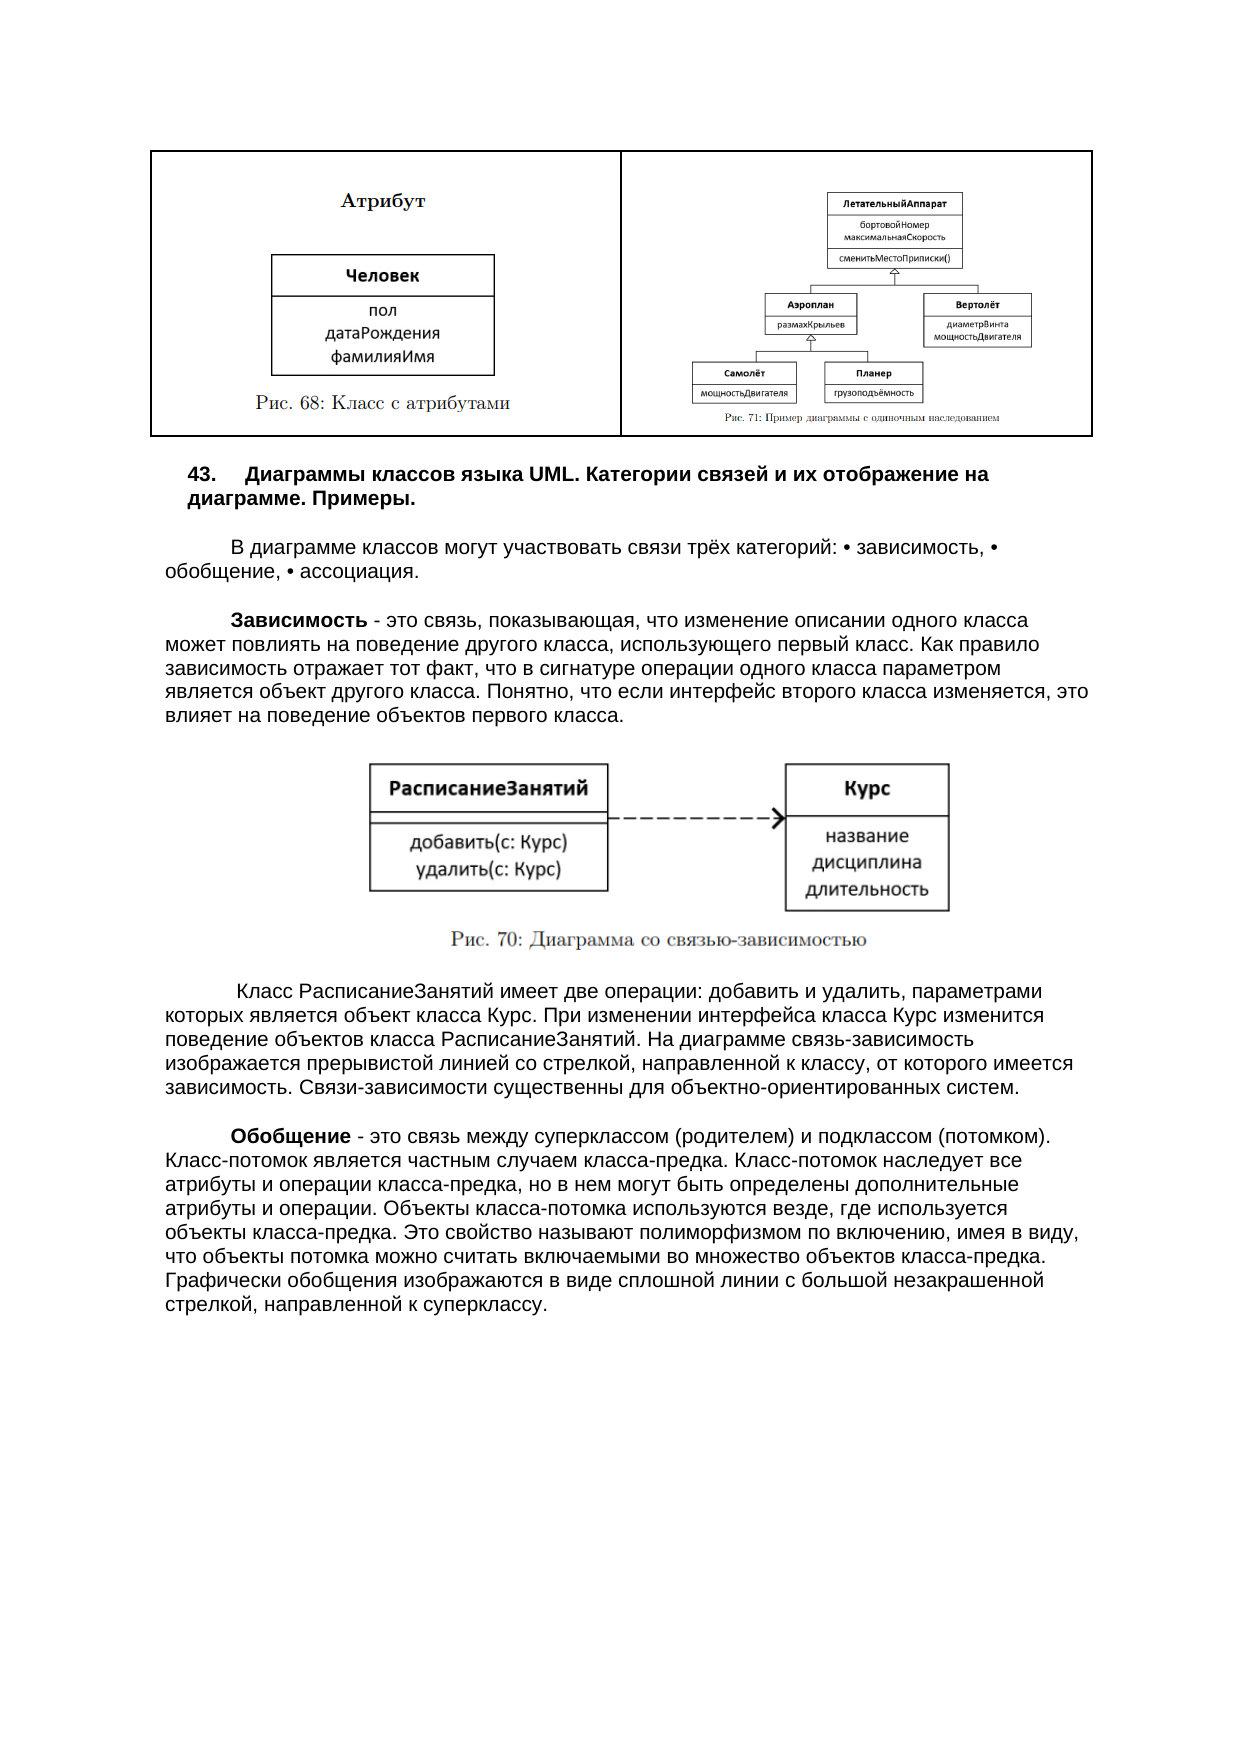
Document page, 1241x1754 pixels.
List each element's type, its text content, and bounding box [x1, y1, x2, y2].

title 43. Диаграммы классов языка UML. Категории связей и их отображение на диаграмме. Примеры. [187, 462, 1090, 509]
picture [362, 752, 959, 954]
text Обобщение - это связь между суперклассом (родителем) и подклассом (потомком). Класс-потомок является частным случаем класса-предка. Класс-потомок наследует все атрибуты и операции класса-предка, но в нем могут быть определены дополнительные атрибуты и операции. Объекты класса-потомка используются везде, где используется объекты класса-предка. Это свойство называют полиморфизмом по включению, имея в виду, что объекты потомка можно считать включаемыми во множество объектов класса-предка. Графически обобщения изображаются в виде сплошной линии с большой незакрашенной стрелкой, направленной к суперклассу. [165, 1124, 1090, 1315]
text В диаграмме классов могут участвовать связи трёх категорий: • зависимость, • обобщение, • ассоциация. [165, 534, 1090, 582]
text Класс РасписаниеЗанятий имеет две операции: добавить и удалить, параметрами которых является объект класса Курс. При изменении интерфейса класса Курс изменится поведение объектов класса РасписаниеЗанятий. На диаграмме связь-зависимость изображается прерывистой линией со стрелкой, направленной к классу, от которого имеется зависимость. Связи-зависимости существенны для объектно-ориентированных систем. [165, 979, 1090, 1099]
picture [247, 187, 525, 412]
picture [679, 187, 1034, 425]
text Зависимость - это связь, показывающая, что изменение описании одного класса может повлиять на поведение другого класса, использующего первый класс. Как правило зависимость отражает тот факт, что в сигнатуре операции одного класса параметром является объект другого класса. Понятно, что если интерфейс второго класса изменяется, это влияет на поведение объектов первого класса. [165, 607, 1090, 727]
table_cell [622, 152, 1091, 434]
table_cell [152, 152, 620, 434]
